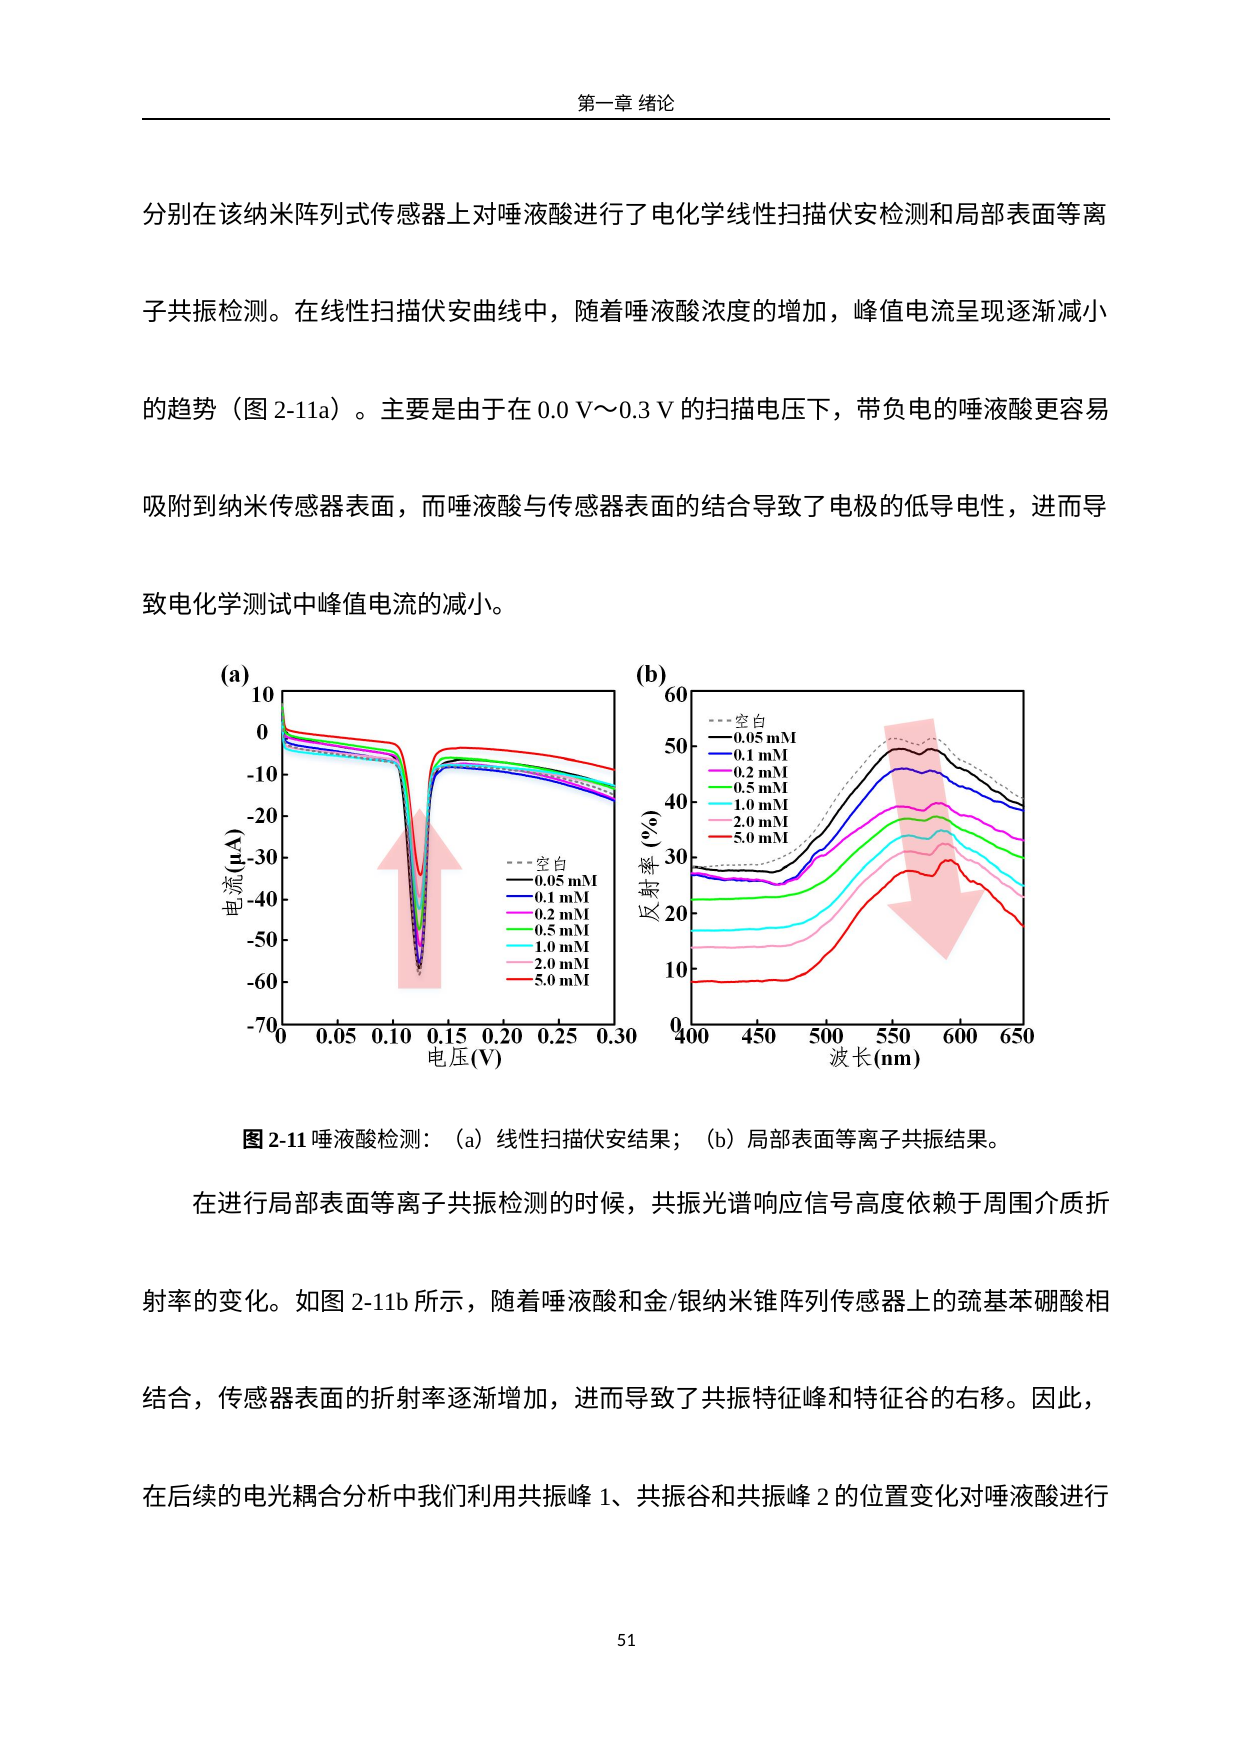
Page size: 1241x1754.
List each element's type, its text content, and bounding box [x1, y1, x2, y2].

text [142, 1169, 1110, 1527]
text 图2-11唾液酸检测：（a）线性扫描伏安结果；（b）局部表面等离子共振结果。 [142, 1121, 1110, 1154]
picture [206, 652, 1047, 1082]
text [142, 180, 1110, 635]
